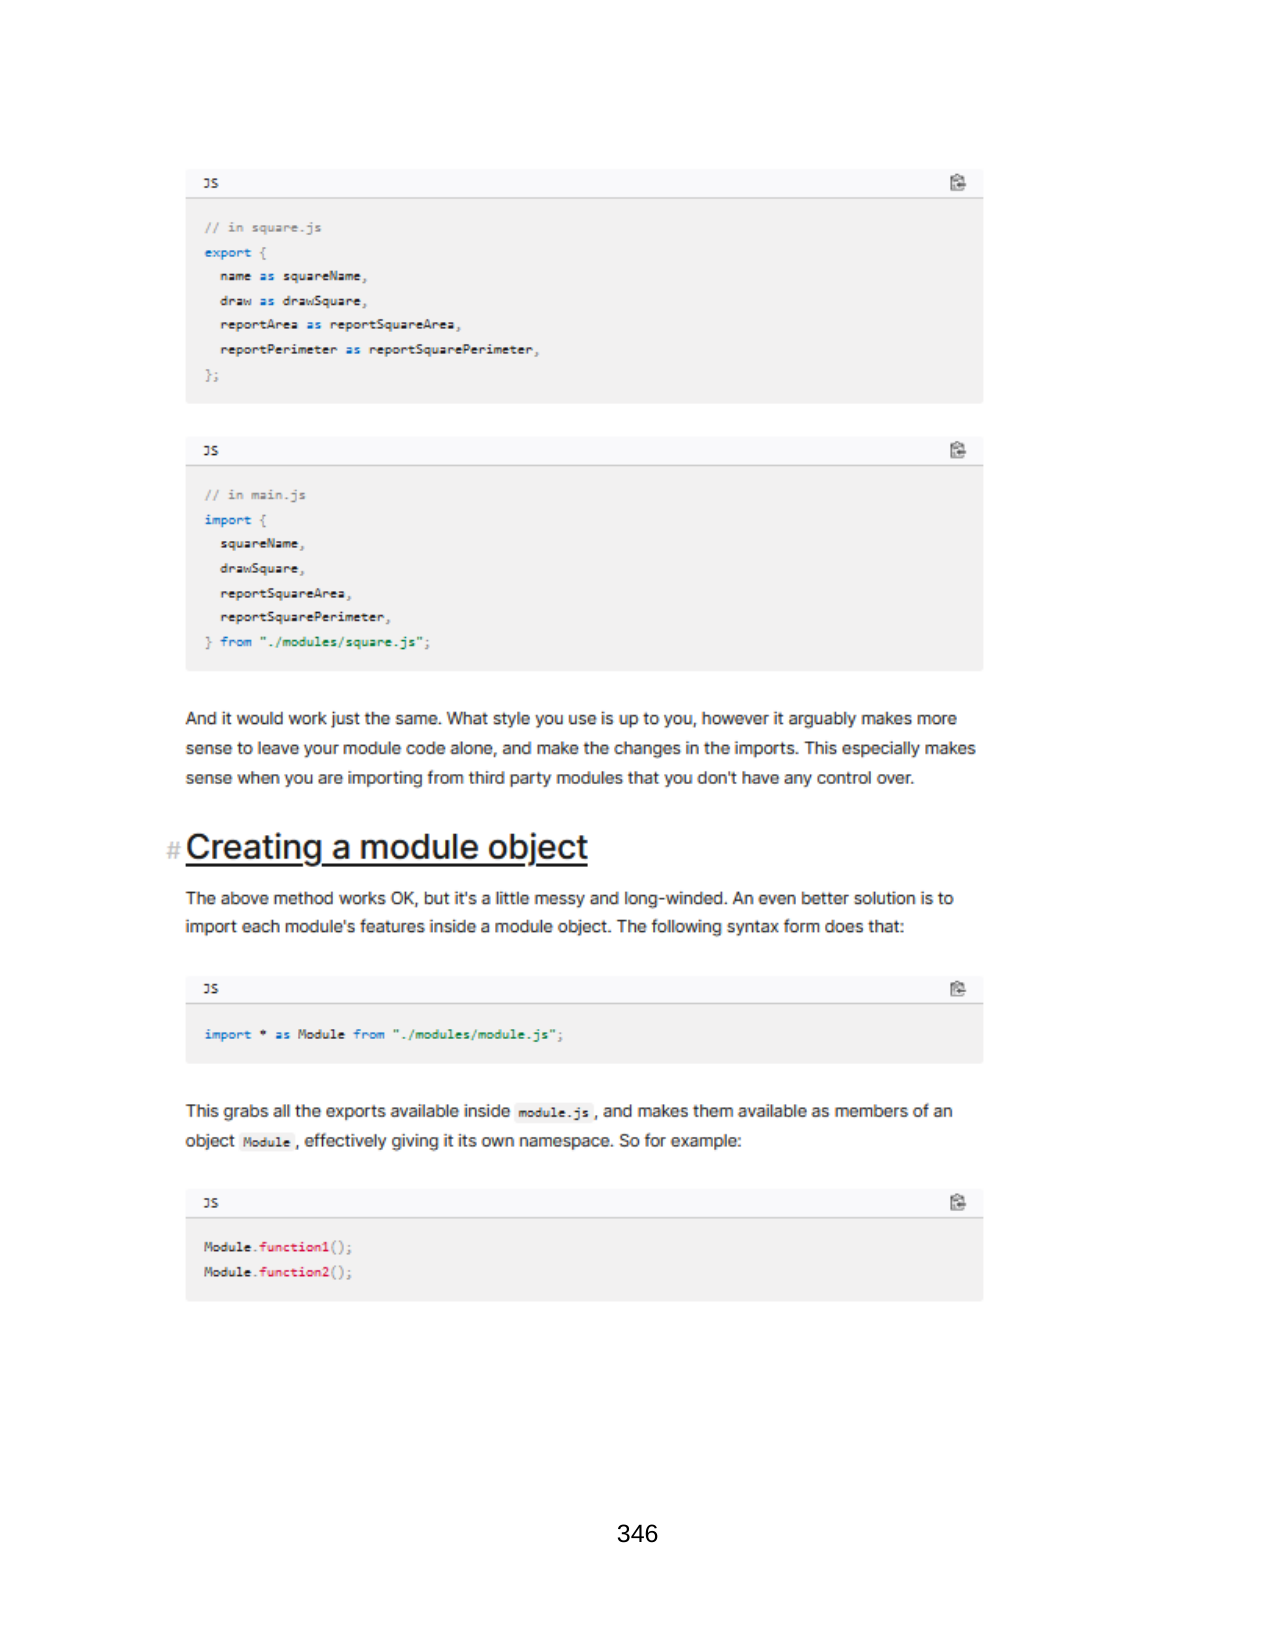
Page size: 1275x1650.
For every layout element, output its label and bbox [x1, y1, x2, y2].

picture [150, 150, 1018, 1333]
